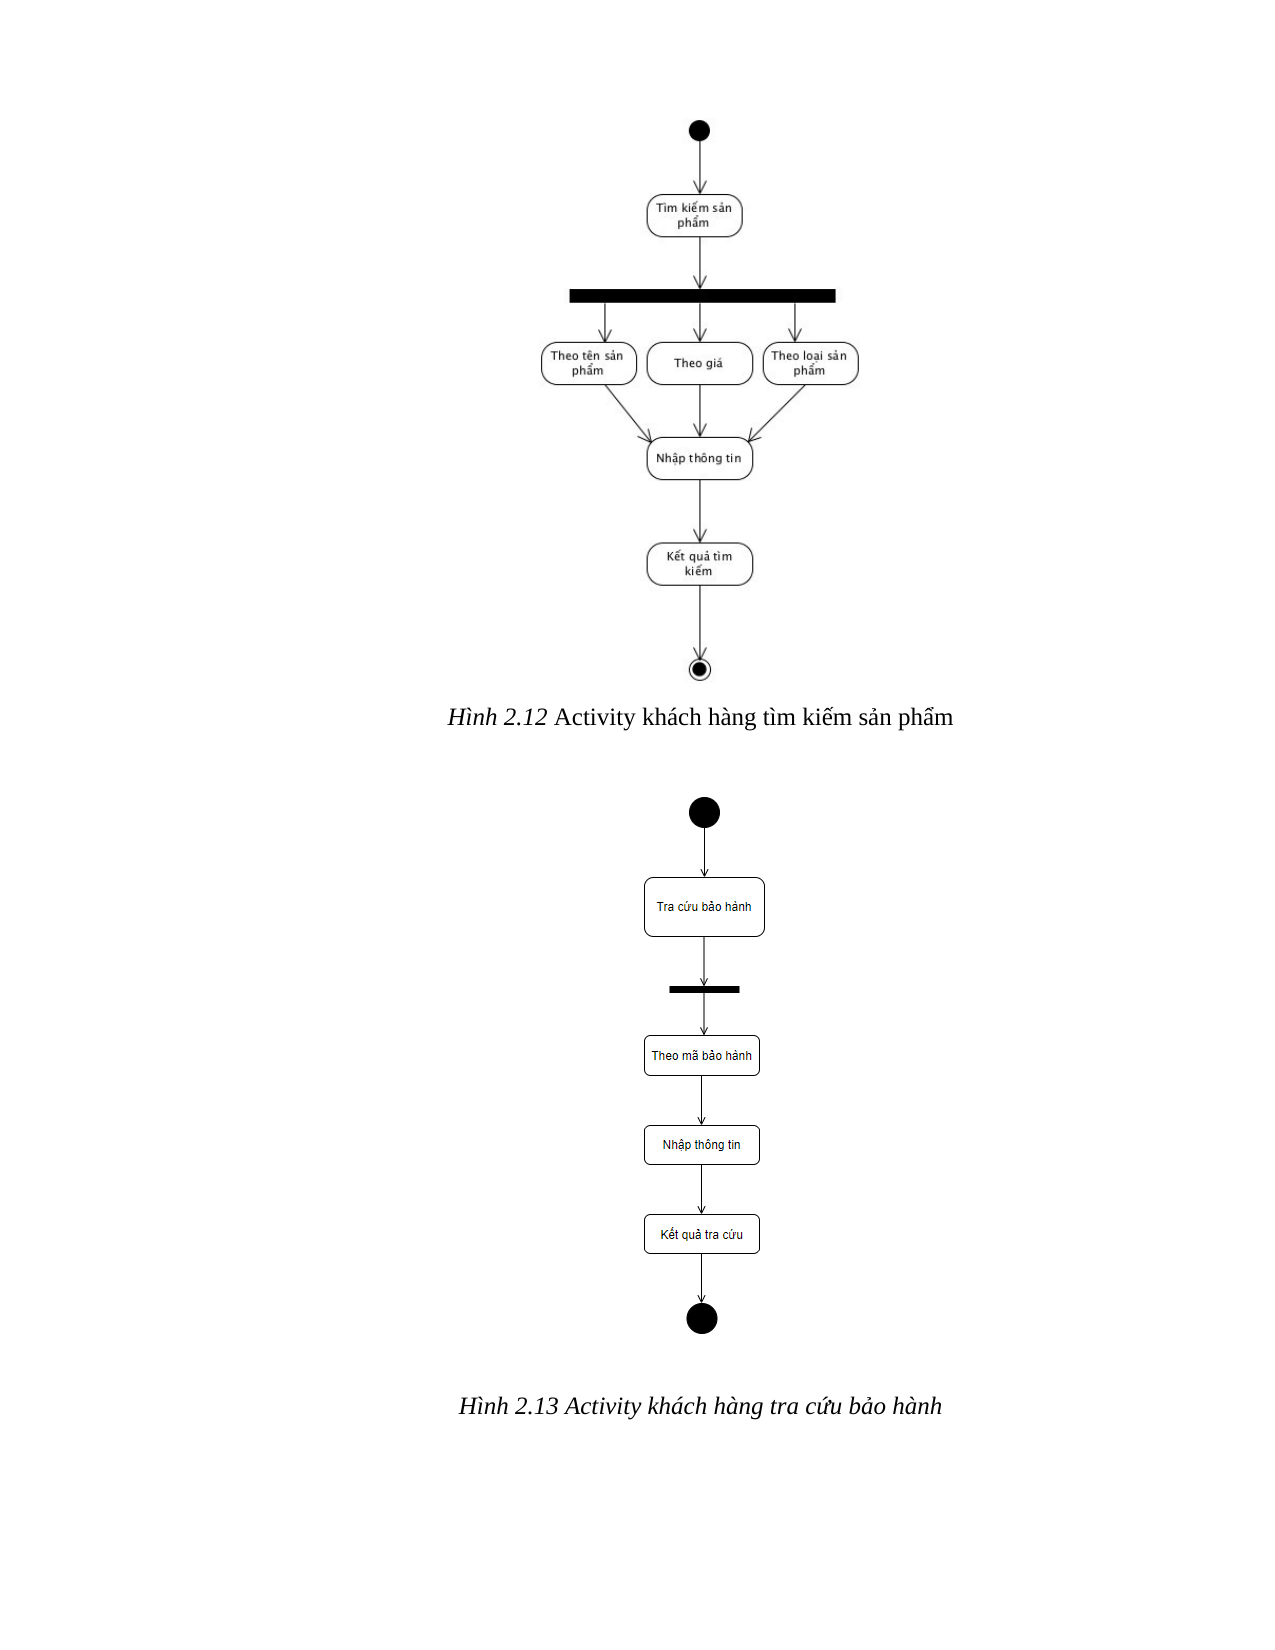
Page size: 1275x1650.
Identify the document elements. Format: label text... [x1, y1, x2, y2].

picture [585, 764, 816, 1373]
picture [539, 118, 862, 684]
